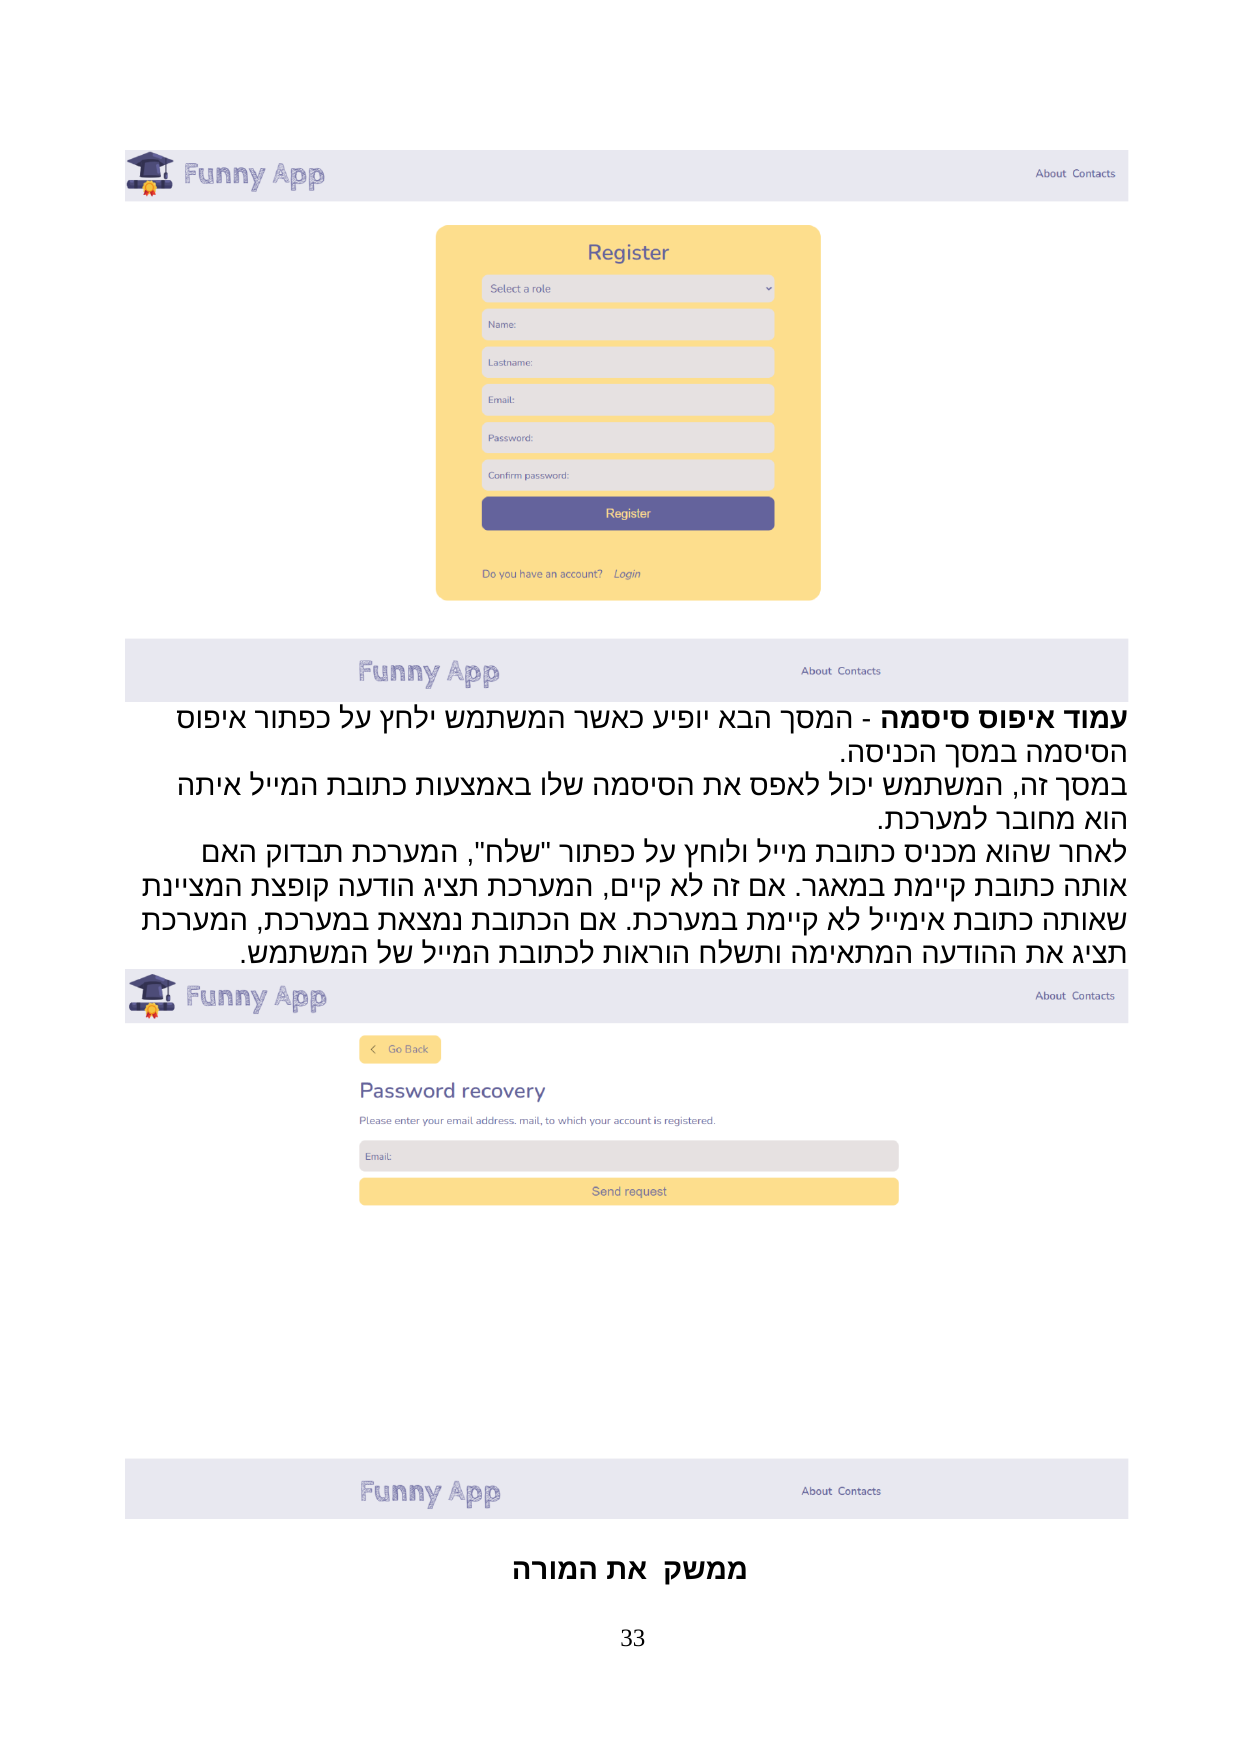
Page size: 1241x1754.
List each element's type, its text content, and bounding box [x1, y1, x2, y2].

text במסך זה, המשתמש יכול לאפס את הסיסמה שלו באמצעות כתובת המייל איתה הוא מחובר למערכת. [131, 768, 1128, 835]
picture [125, 969, 1129, 1519]
text ממשק את המורה [131, 1552, 1128, 1586]
text לאחר שהוא מכניס כתובת מייל ולוחץ על כפתור "שלח", המערכת תבדוק האם אותה כתובת קיימת במאגר. אם זה לא קיים, המערכת תציג הודעה קופצת המציינת שאותה כתובת אימייל לא קיימת במערכת. אם הכתובת נמצאת במערכת, המערכת תציג את ההודעה המתאימה ותשלח הוראות לכתובת המייל של המשתמש. [131, 835, 1128, 969]
text עמוד איפוס סיסמה - המסך הבא יופיע כאשר המשתמש ילחץ על כפתור איפוס הסיסמה במסך הכניסה. [131, 702, 1128, 768]
picture [125, 150, 1129, 702]
